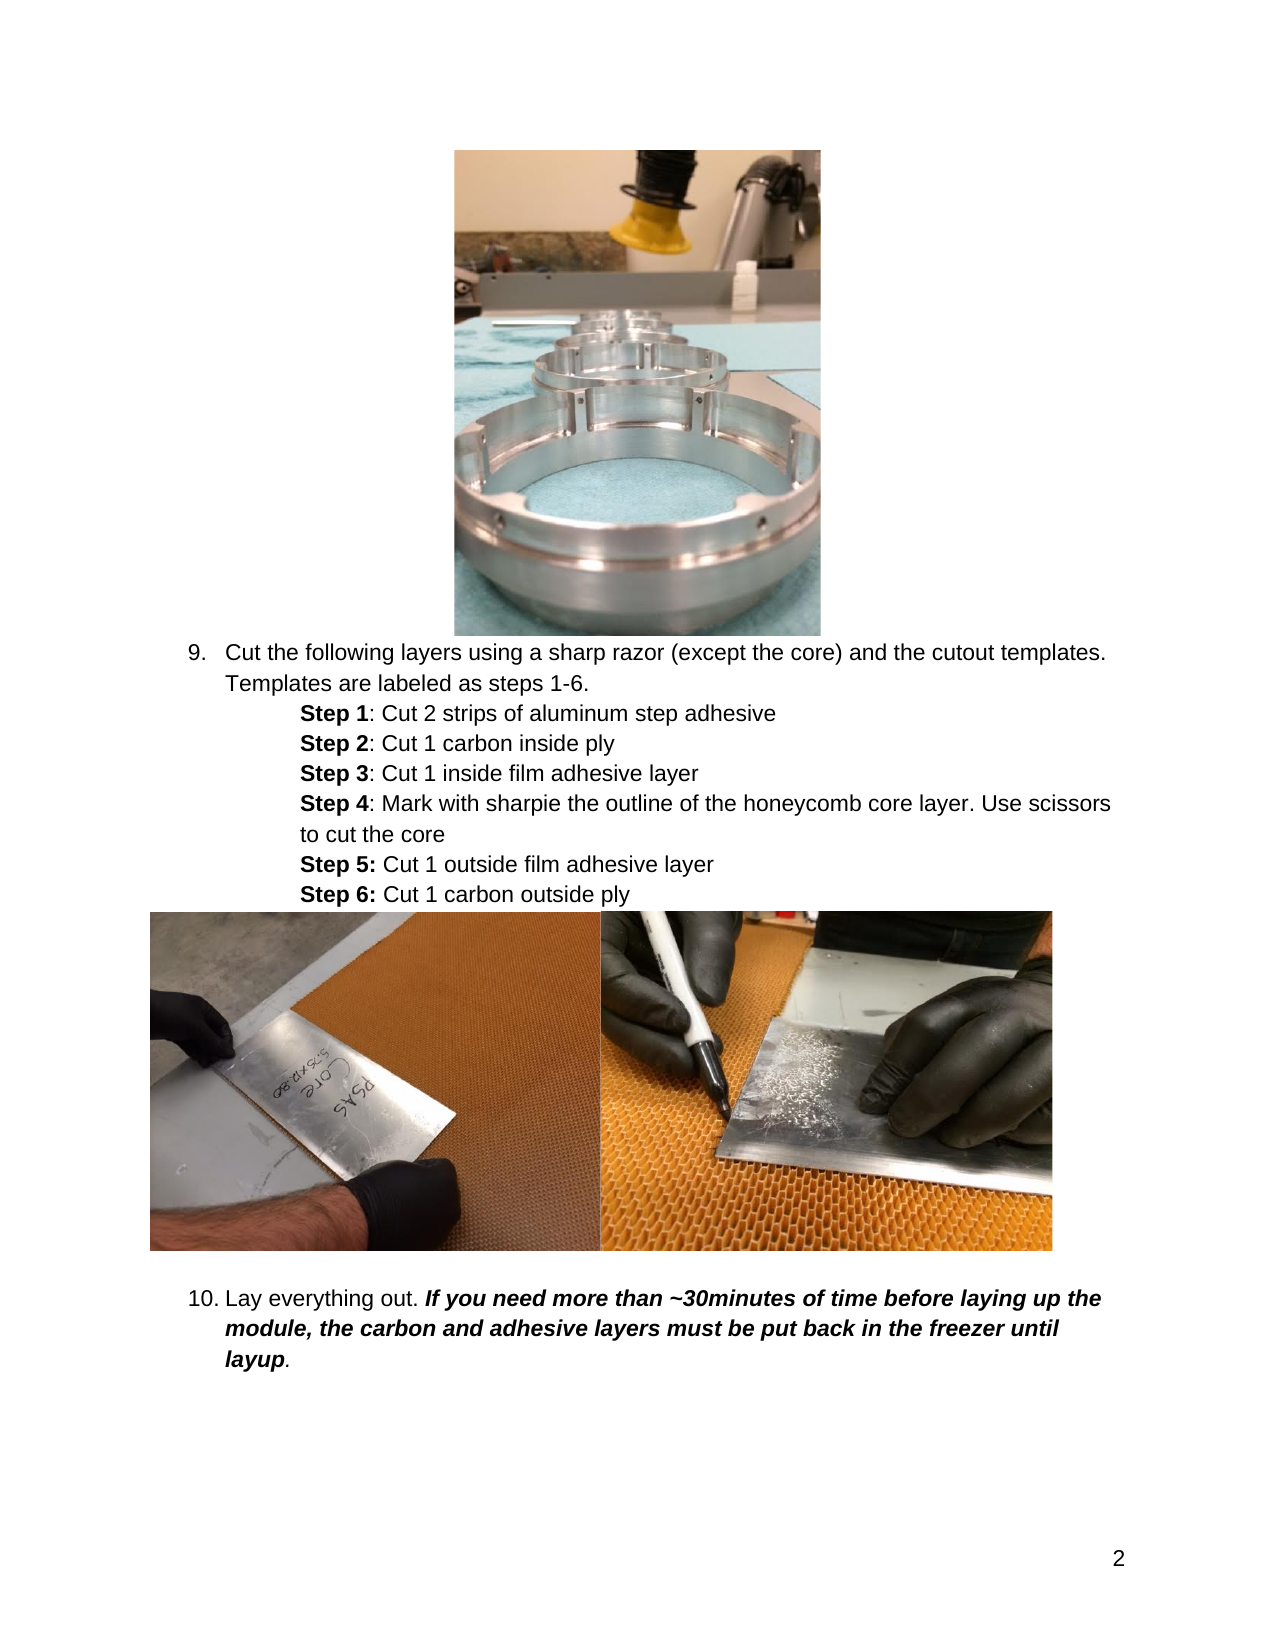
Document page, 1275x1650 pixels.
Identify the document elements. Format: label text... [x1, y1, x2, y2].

list Cut the following layers using a sharp razor (except the core) and the cutout templates. Templates are labeled as steps 1-6. [188, 639, 1125, 696]
picture [454, 150, 821, 636]
list Lay everything out. If you need more than ~30minutes of time before laying up the module, the carbon and adhesive layers must be put back in the freezer until layup. [188, 1285, 1125, 1372]
text Step 2: Cut 1 carbon inside ply [300, 730, 1125, 756]
text Step 1: Cut 2 strips of aluminum step adhesive [300, 700, 1125, 726]
text Step 6: Cut 1 carbon outside ply [300, 881, 1125, 907]
text Step 4: Mark with sharpie the outline of the honeycomb core layer. Use scissors to cut the core [300, 790, 1125, 847]
text Step 3: Cut 1 inside film adhesive layer [300, 760, 1125, 786]
text Step 5: Cut 1 outside film adhesive layer [300, 851, 1125, 877]
picture [150, 911, 1053, 1251]
